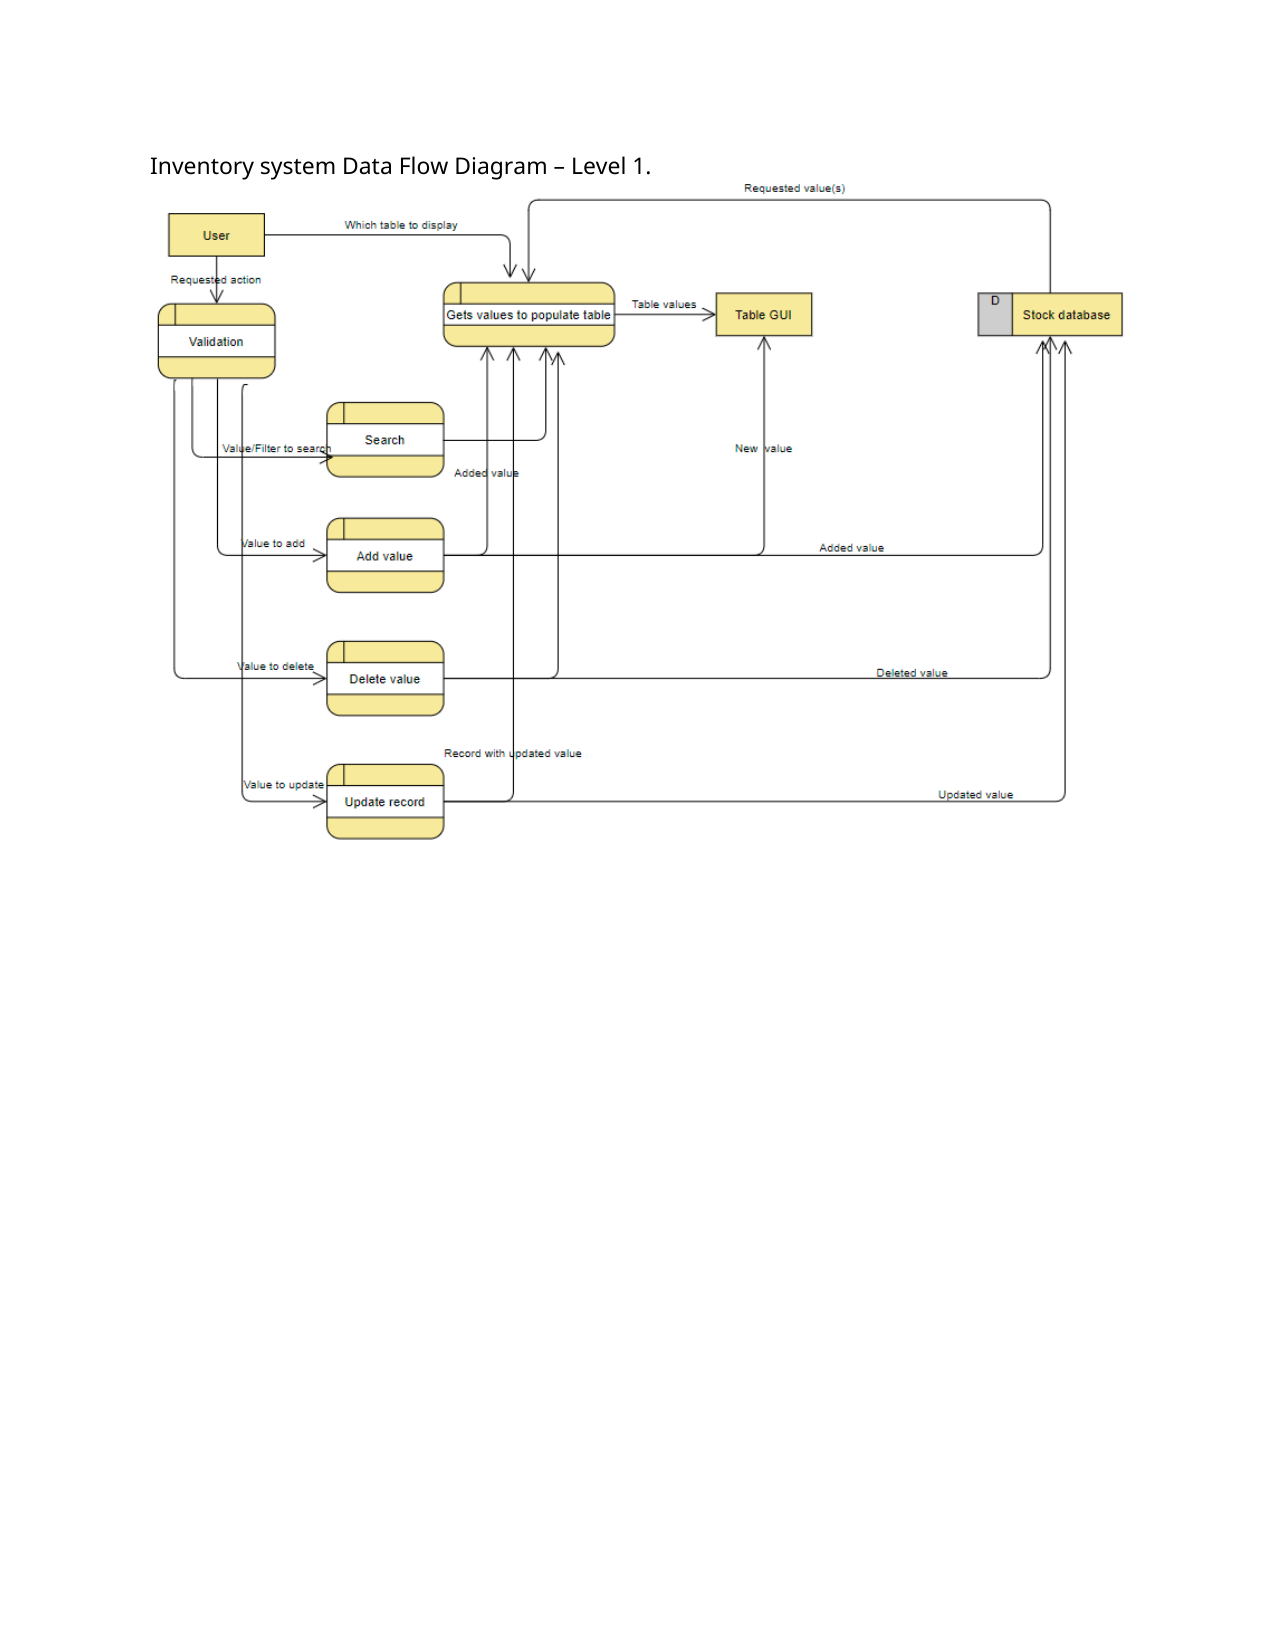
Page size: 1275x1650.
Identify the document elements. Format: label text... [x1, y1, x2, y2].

text Inventory system Data Flow Diagram – Level 1. [150, 150, 1125, 183]
picture [150, 183, 1125, 842]
